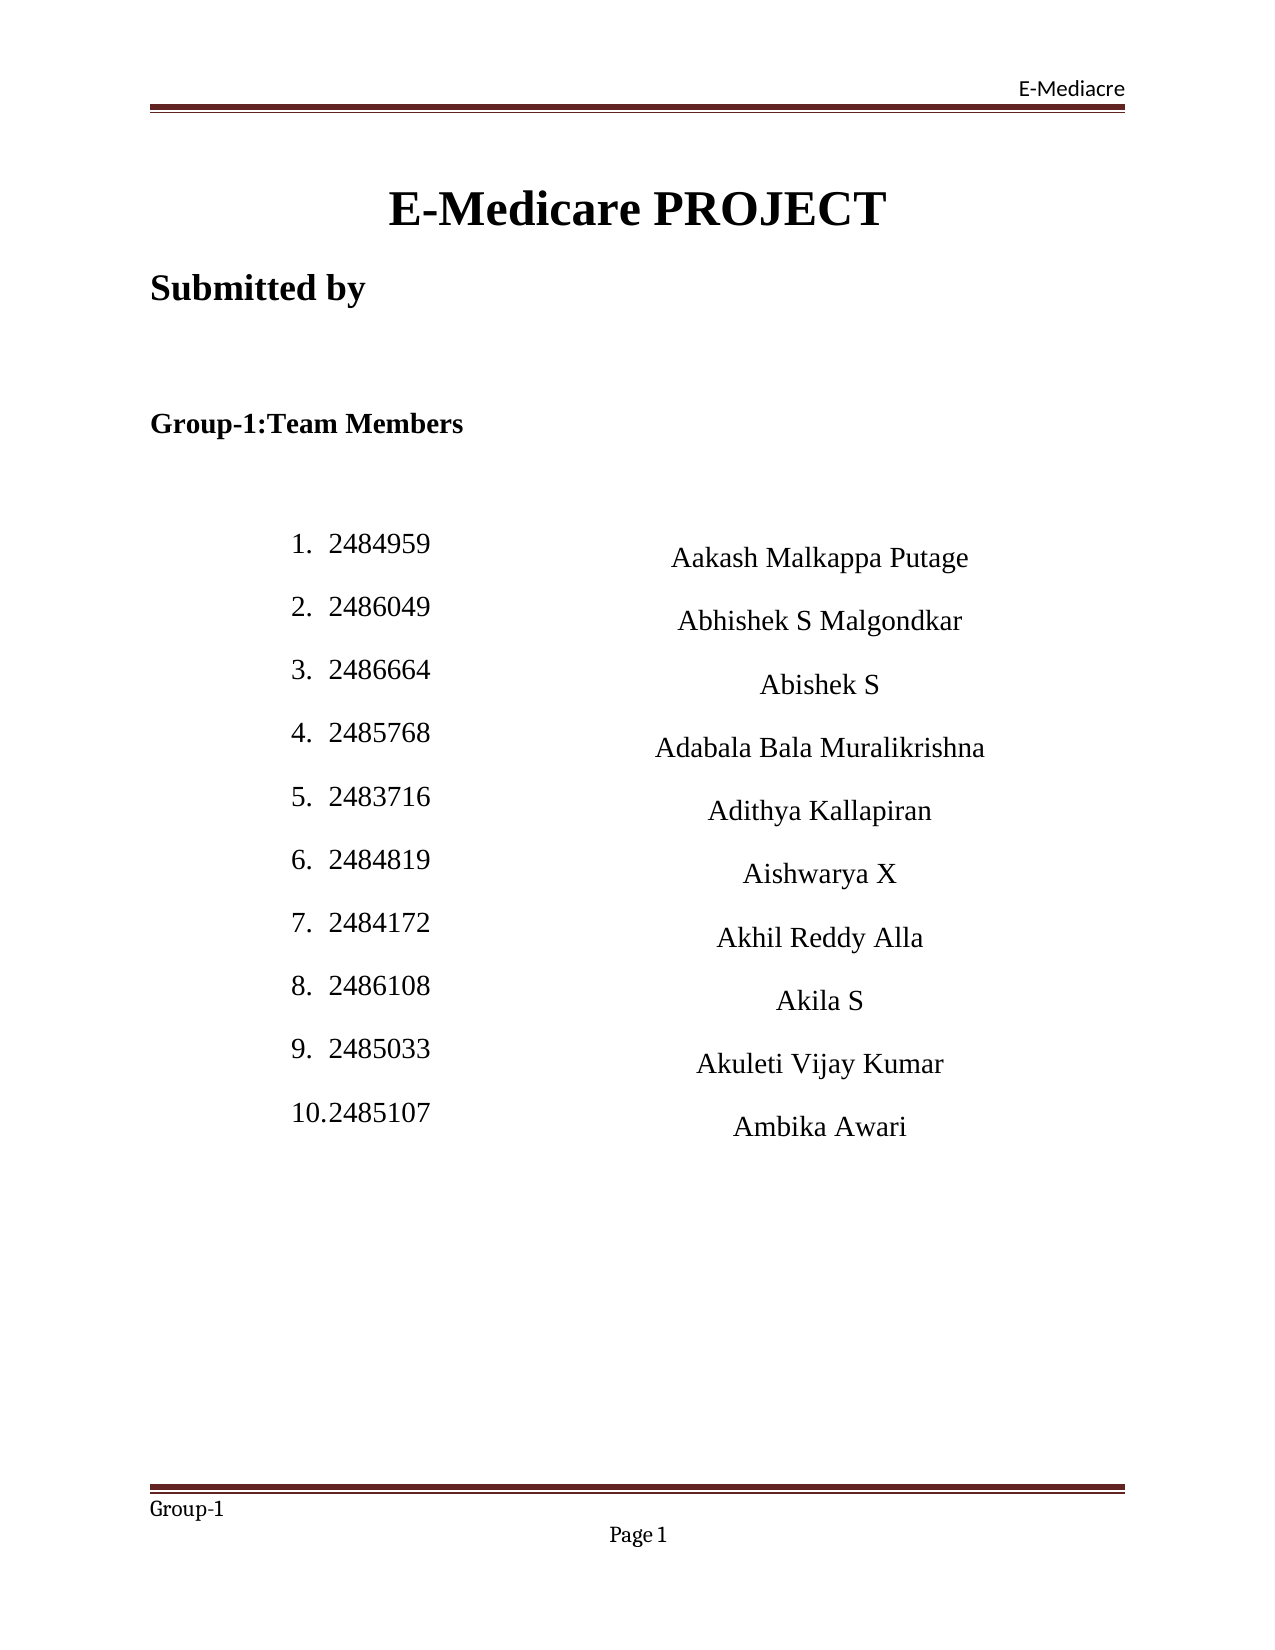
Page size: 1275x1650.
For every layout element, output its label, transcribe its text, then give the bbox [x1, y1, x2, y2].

table_cell Akila S [534, 969, 1105, 1031]
table_cell 2485107 [151, 1095, 533, 1157]
text Group-1:Team Members [150, 406, 1125, 440]
table_cell 2483716 [151, 779, 533, 841]
table_cell Akhil Reddy Alla [534, 906, 1105, 968]
table_cell Abishek S [534, 653, 1105, 715]
table_cell 2485033 [151, 1032, 533, 1094]
table_cell 2484819 [151, 843, 533, 904]
table_header Aakash Malkappa Putage [534, 526, 1105, 588]
table_cell Abhishek S Malgondkar [534, 590, 1105, 652]
table_cell Ambika Awari [534, 1095, 1105, 1157]
table_cell Adabala Bala Muralikrishna [534, 716, 1105, 778]
table_cell 2484172 [151, 906, 533, 968]
text Submitted by [150, 266, 1125, 309]
table_cell Akuleti Vijay Kumar [534, 1032, 1105, 1094]
table_cell 2486049 [151, 590, 533, 652]
table_cell Aishwarya X [534, 843, 1105, 904]
table_cell 2485768 [151, 716, 533, 778]
text E-Medicare PROJECT [150, 179, 1125, 236]
table_cell Adithya Kallapiran [534, 779, 1105, 841]
table_cell 2486108 [151, 969, 533, 1031]
table_cell 2486664 [151, 653, 533, 715]
table_header 2484959 [151, 526, 533, 588]
